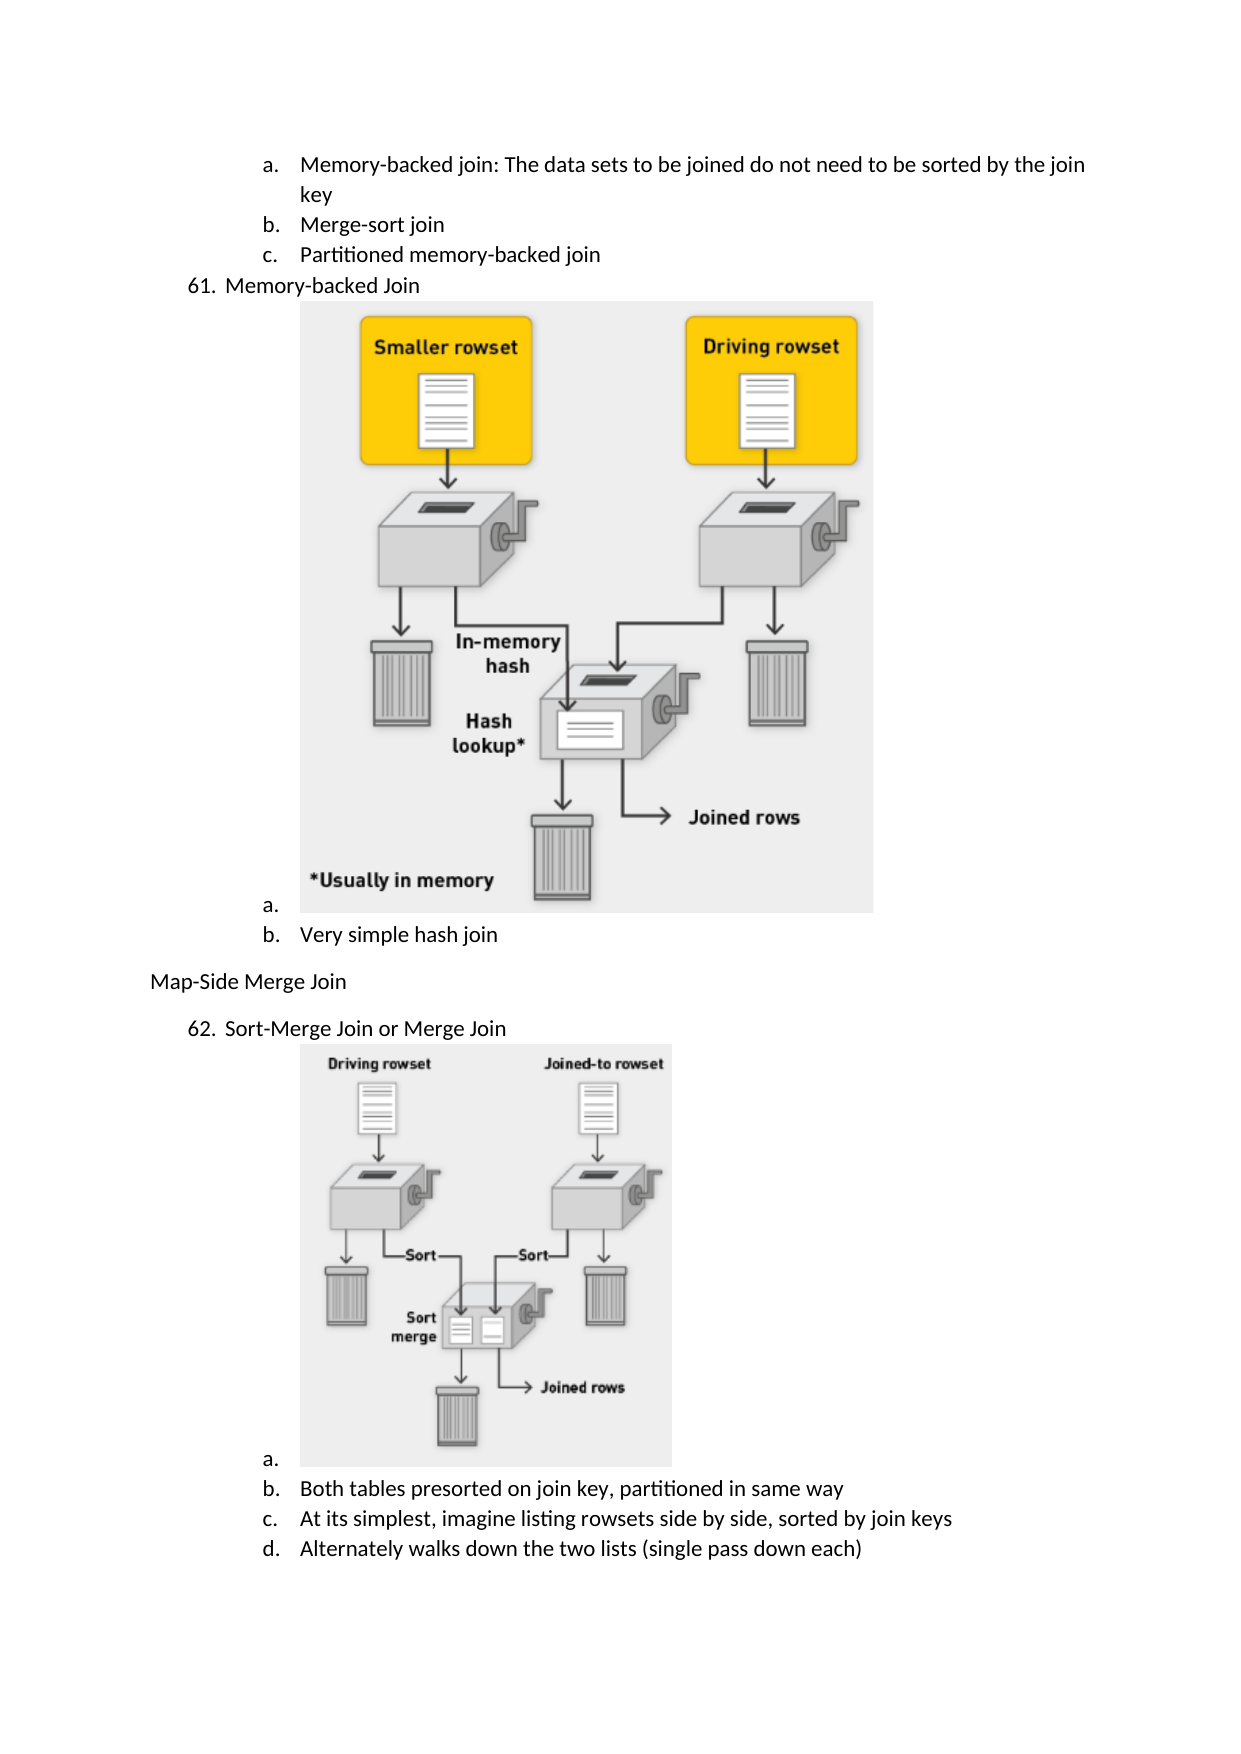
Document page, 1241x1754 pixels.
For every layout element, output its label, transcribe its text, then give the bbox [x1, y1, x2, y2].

list At its simplest, imagine listing rowsets side by side, sorted by join keys [262, 1504, 1090, 1532]
list Memory-backed Join [187, 271, 1090, 299]
list Sort-Merge Join or Merge Join [187, 1014, 1090, 1042]
list Both tables presorted on join key, partitioned in same way [262, 1474, 1090, 1502]
list Alternately walks down the two lists (single pass down each) [262, 1534, 1090, 1562]
list Very simple hash join [262, 920, 1090, 948]
list Partitioned memory-backed join [262, 241, 1090, 269]
picture [300, 301, 874, 913]
text Map-Side Merge Join [150, 967, 1090, 995]
list Merge-sort join [262, 210, 1090, 238]
picture [300, 1044, 672, 1467]
list Memory-backed join: The data sets to be joined do not need to be sorted by the join key [262, 150, 1090, 208]
